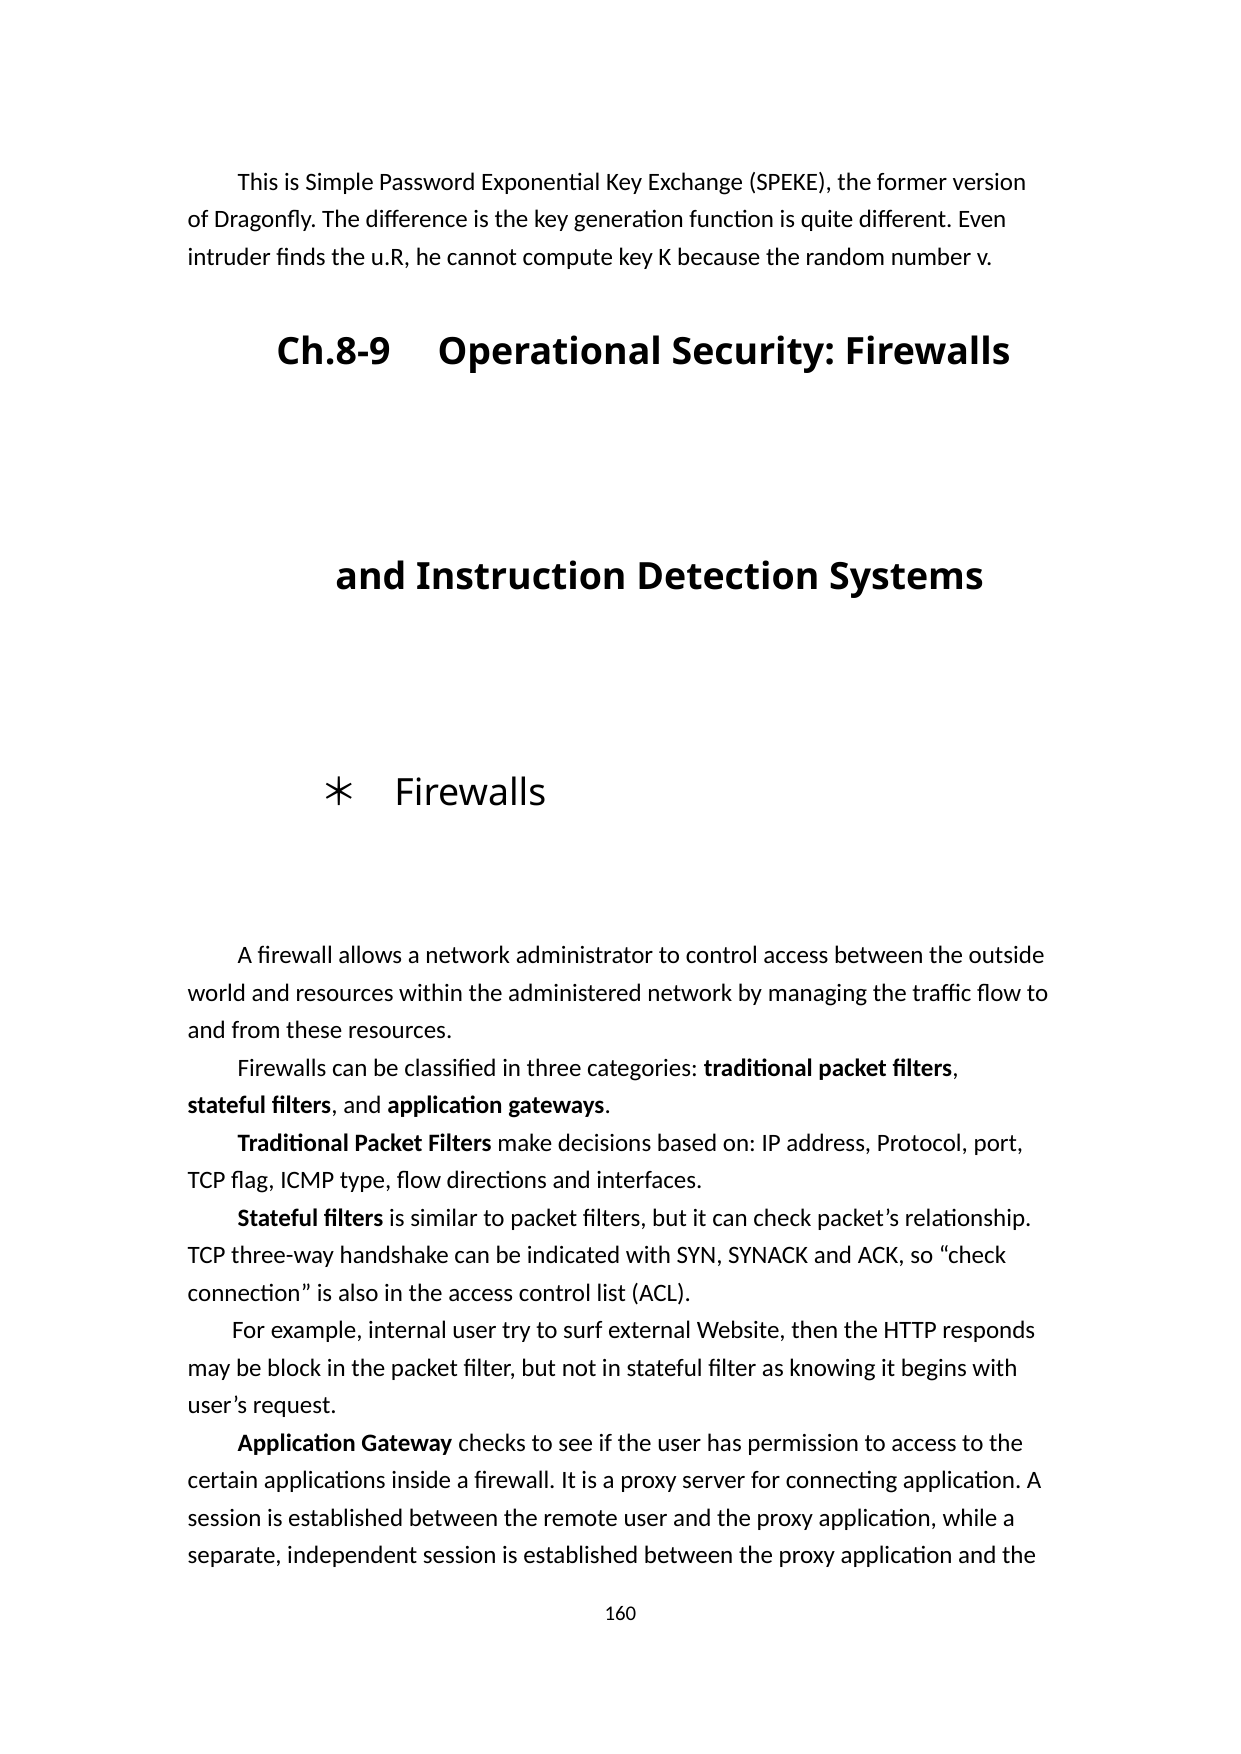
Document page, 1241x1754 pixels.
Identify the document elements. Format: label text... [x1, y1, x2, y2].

text Firewalls can be classified in three categories: traditional packet filters, [187, 1048, 1053, 1086]
subtitle Operational Security: Firewalls and Instruction Detection Systems [276, 312, 1053, 612]
text Stateful filters is similar to packet filters, but it can check packet’s relationship. TCP three-way handshake can be indicated with SYN, SYNACK and ACK, so “check connection” is also in the access control list (ACL). [187, 1198, 1053, 1311]
text A firewall allows a network administrator to control access between the outside world and resources within the administered network by managing the traffic flow to and from these resources. [187, 936, 1053, 1048]
text Traditional Packet Filters make decisions based on: IP address, Protocol, port, TCP flag, ICMP type, flow directions and interfaces. [187, 1123, 1053, 1198]
subtitle Firewalls [320, 752, 1053, 827]
text stateful filters, and application gateways. [187, 1086, 1053, 1123]
text This is Simple Password Exponential Key Exchange (SPEKE), the former version of Dragonfly. The difference is the key generation function is quite different. Even intruder finds the u.R, he cannot compute key K because the random number v. [187, 162, 1053, 275]
text For example, internal user try to surf external Website, then the HTTP responds may be block in the packet filter, but not in stateful filter as knowing it begins with user’s request. [187, 1311, 1053, 1423]
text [187, 1423, 1053, 1573]
